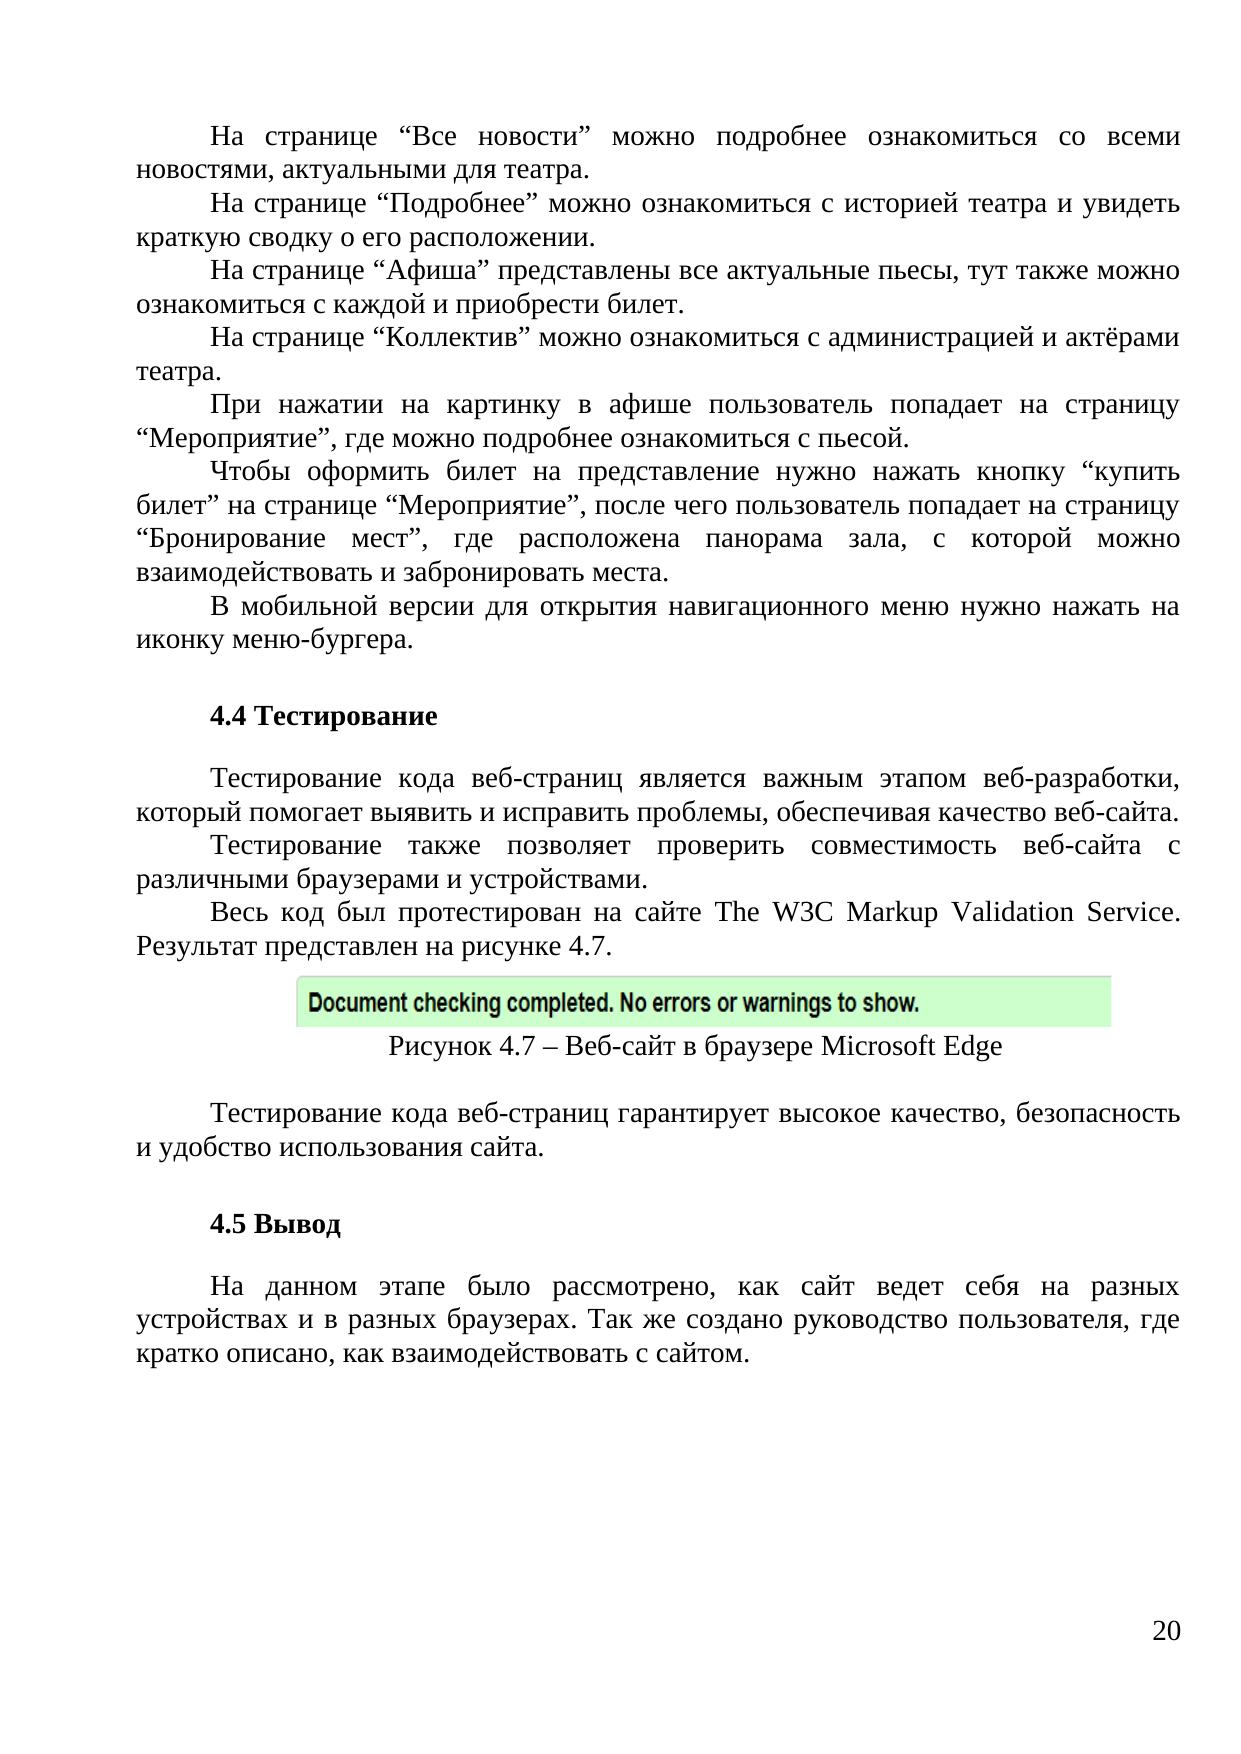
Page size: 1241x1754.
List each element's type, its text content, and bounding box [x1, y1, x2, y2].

text Тестирование кода веб-страниц гарантирует высокое качество, безопасность и удобство использования сайта. [136, 1096, 1181, 1163]
text На странице “Все новости” можно подробнее ознакомиться со всеми новостями, актуальными для театра. [136, 118, 1181, 185]
text Тестирование также позволяет проверить совместимость веб-сайта с различными браузерами и устройствами. [136, 827, 1181, 894]
picture [293, 973, 1112, 1027]
text На данном этапе было рассмотрено, как сайт ведет себя на разных устройствах и в разных браузерах. Так же создано руководство пользователя, где кратко описано, как взаимодействовать с сайтом. [136, 1268, 1181, 1369]
text На странице “Коллектив” можно ознакомиться с администрацией и актёрами театра. [136, 319, 1181, 386]
text На странице “Подробнее” можно ознакомиться с историей театра и увидеть краткую сводку о его расположении. [136, 185, 1181, 252]
text Тестирование кода веб-страниц является важным этапом веб-разработки, который помогает выявить и исправить проблемы, обеспечивая качество веб-сайта. [136, 760, 1181, 827]
text 4.5 Вывод [136, 1206, 1181, 1239]
text 4.4 Тестирование [136, 698, 1181, 731]
text При нажатии на картинку в афише пользователь попадает на страницу “Мероприятие”, где можно подробнее ознакомиться с пьесой. [136, 386, 1181, 453]
text Чтобы оформить билет на представление нужно нажать кнопку “купить билет” на странице “Мероприятие”, после чего пользователь попадает на страницу “Бронирование мест”, где расположена панорама зала, с которой можно взаимодействовать и забронировать места. [136, 453, 1181, 588]
text Рисунок 4.7 – Веб-сайт в браузере Microsoft Edge [136, 1028, 1181, 1062]
text В мобильной версии для открытия навигационного меню нужно нажать на иконку меню-бургера. [136, 588, 1181, 655]
text На странице “Афиша” представлены все актуальные пьесы, тут также можно ознакомиться с каждой и приобрести билет. [136, 252, 1181, 319]
text Весь код был протестирован на сайте The W3C Markup Validation Service. Результат представлен на рисунке 4.7. [136, 894, 1181, 961]
